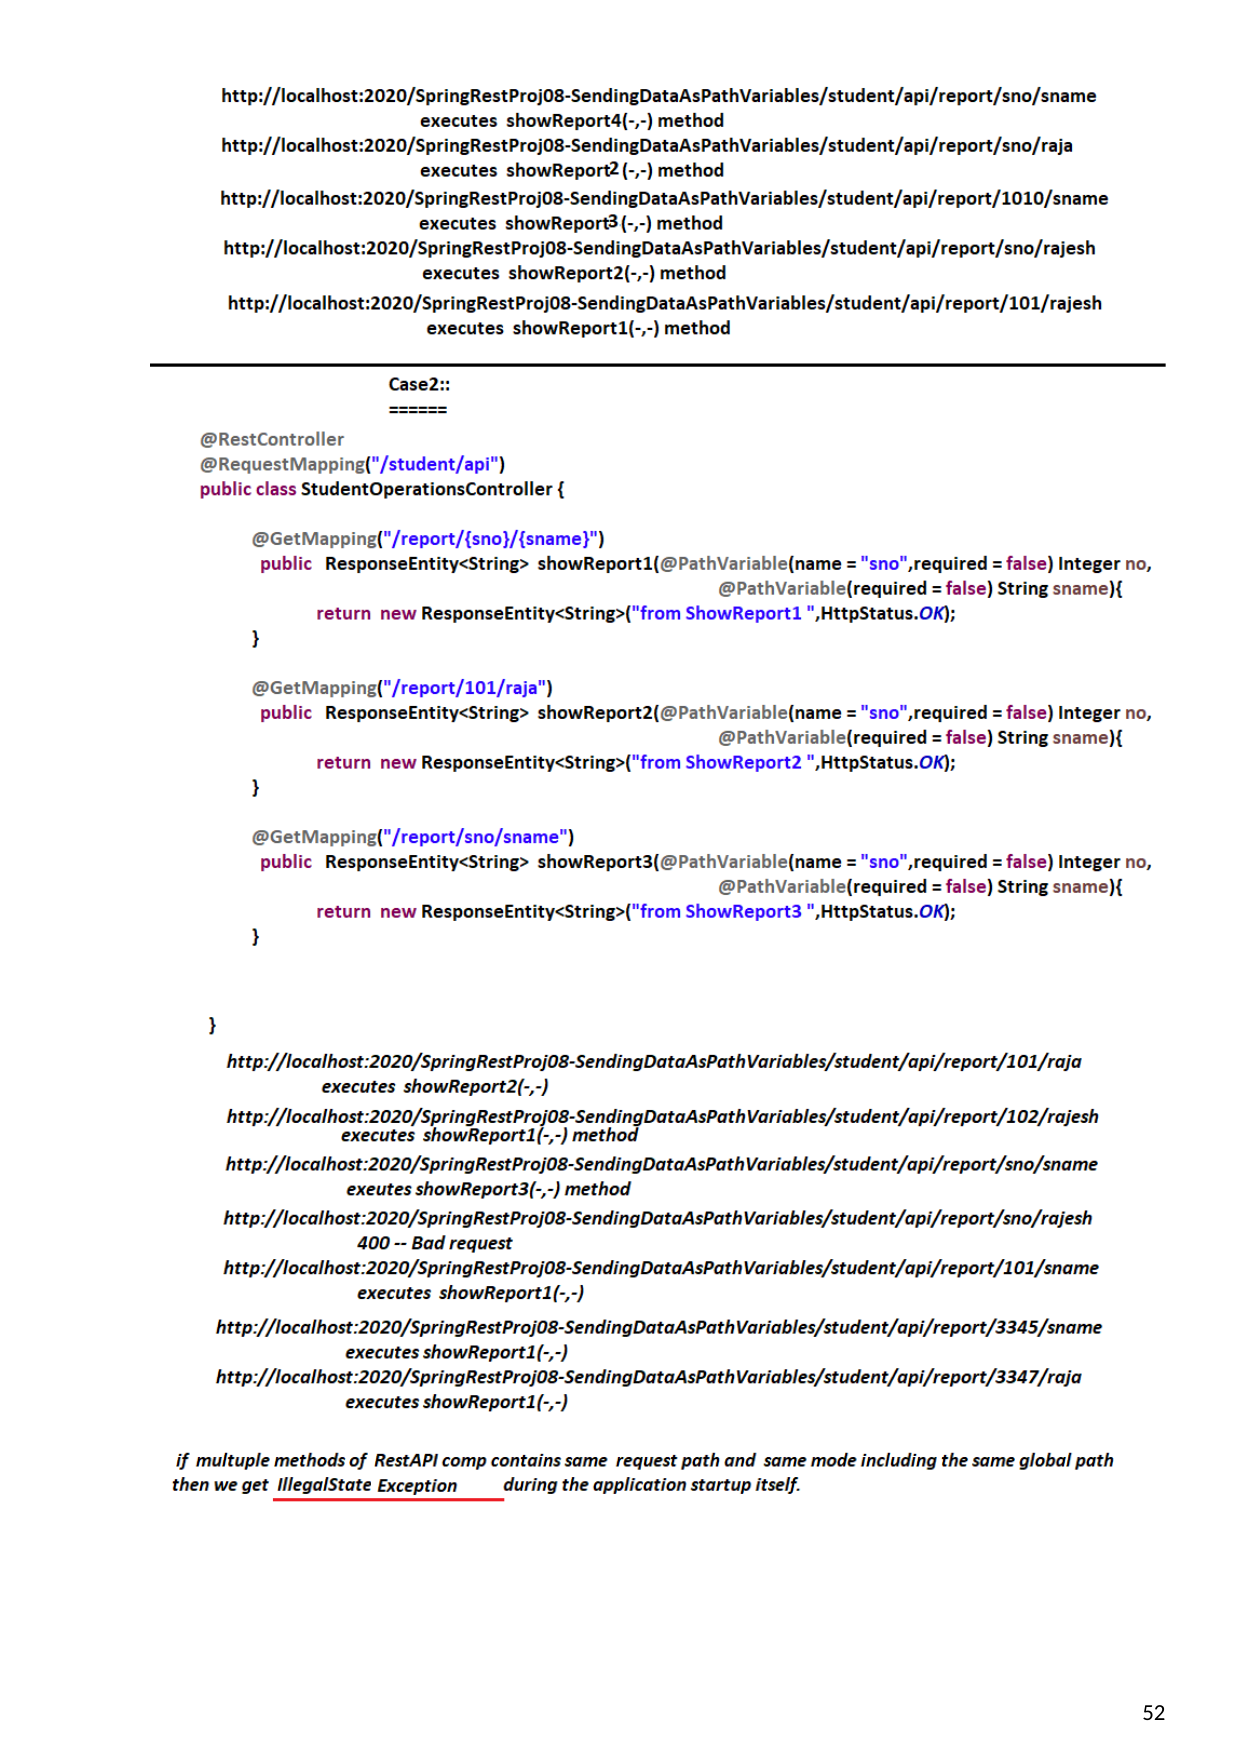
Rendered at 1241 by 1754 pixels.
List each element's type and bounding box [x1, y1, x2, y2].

picture [150, 1437, 1139, 1514]
picture [150, 75, 1166, 1419]
